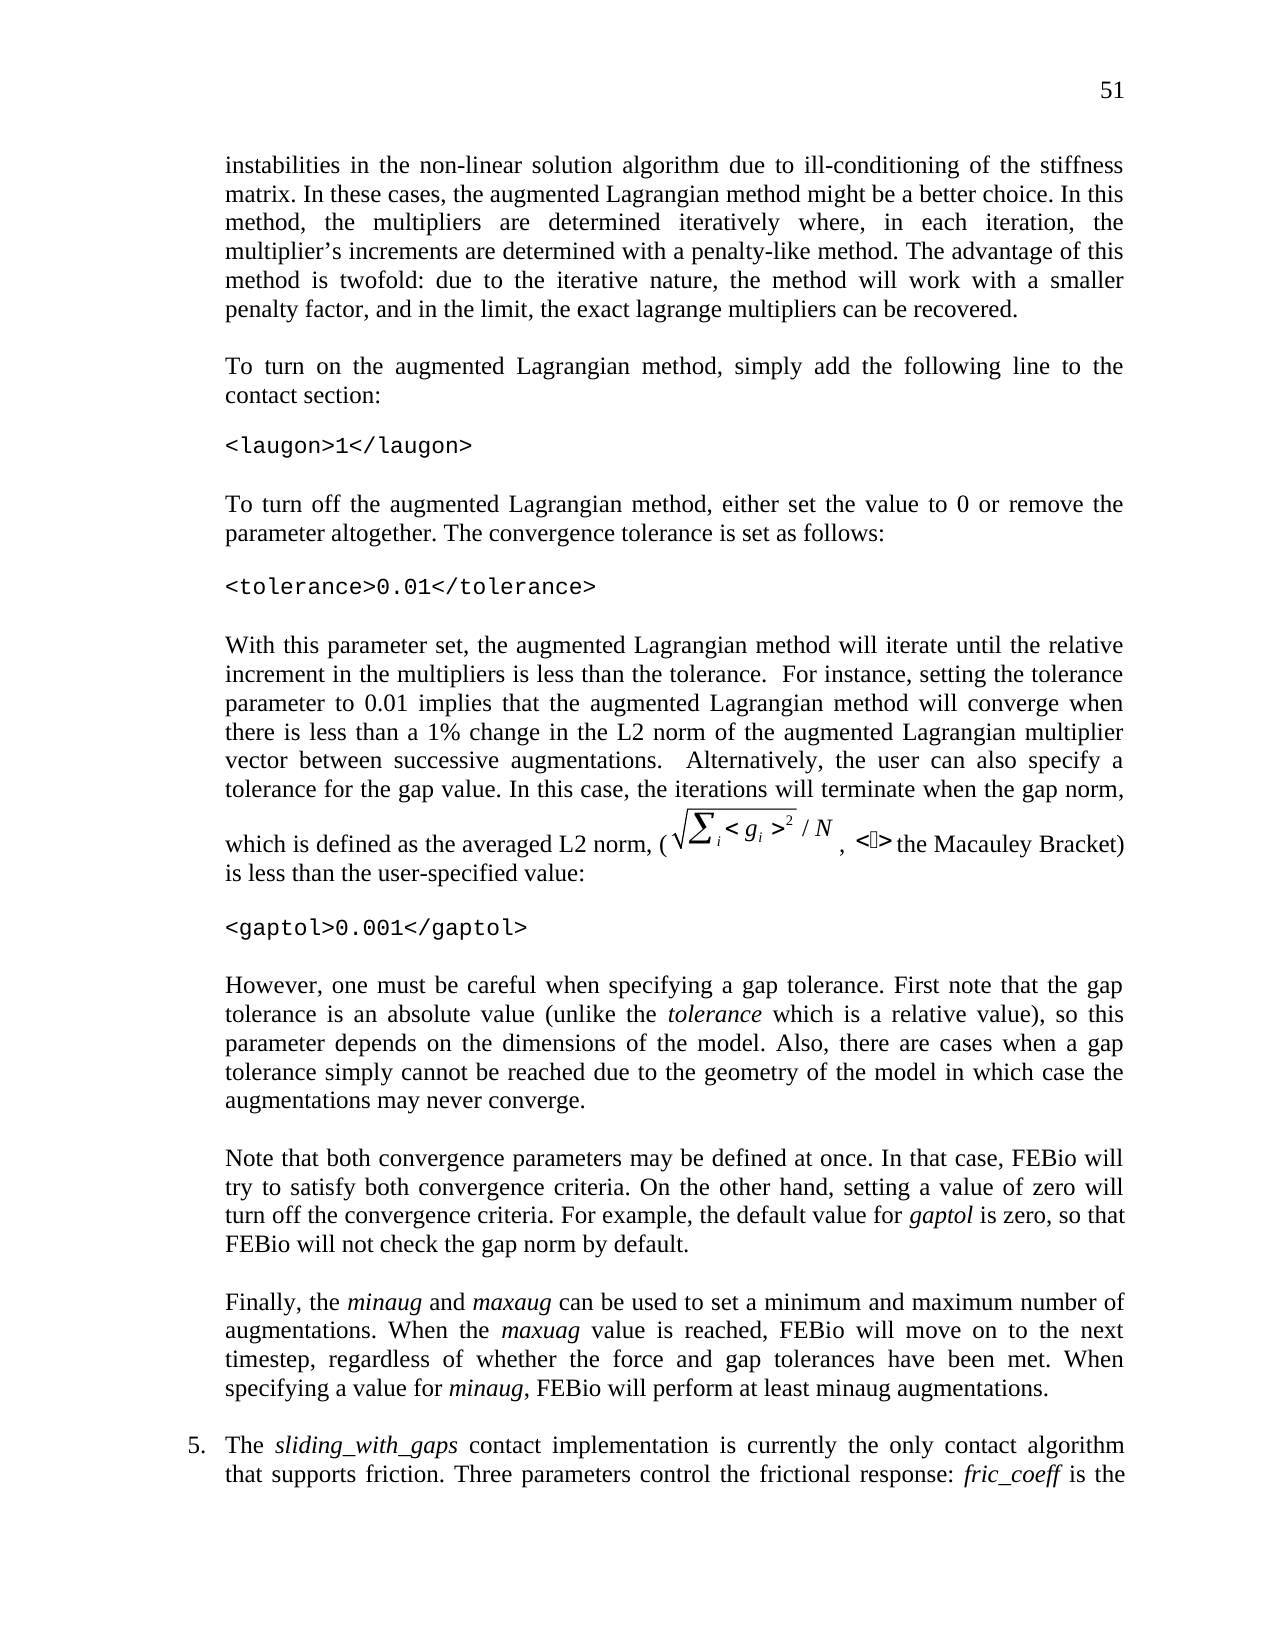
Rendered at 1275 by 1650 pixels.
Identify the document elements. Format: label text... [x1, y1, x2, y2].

text <laugon>1</laugon> [225, 435, 1125, 461]
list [187, 1431, 1125, 1488]
text To turn on the augmented Lagrangian method, simply add the following line to the contact section: [225, 351, 1125, 409]
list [187, 150, 1125, 322]
text To turn off the augmented Lagrangian method, either set the value to 0 or remove the parameter altogether. The convergence tolerance is set as follows: [225, 489, 1125, 547]
text Finally, the minaug and maxaug can be used to set a minimum and maximum number of augmentations. When the maxuag value is reached, FEBio will move on to the next timestep, regardless of whether the force and gap tolerances have been met. When specifying a value for minaug, FEBio will perform at least minaug augmentations. [225, 1287, 1125, 1402]
text <tolerance>0.01</tolerance> [225, 576, 1125, 602]
text <gaptol>0.001</gaptol> [225, 916, 1125, 942]
text Note that both convergence parameters may be defined at once. In that case, FEBio will try to satisfy both convergence criteria. On the other hand, setting a value of zero will turn off the convergence criteria. For example, the default value for gaptol is zero, so that FEBio will not check the gap norm by default. [225, 1143, 1125, 1258]
text However, one must be careful when specifying a gap tolerance. First note that the gap tolerance is an absolute value (unlike the tolerance which is a relative value), so this parameter depends on the dimensions of the model. Also, there are cases when a gap tolerance simply cannot be reached due to the geometry of the model in which case the augmentations may never converge. [225, 971, 1125, 1114]
text With this parameter set, the augmented Lagrangian method will iterate until the relative increment in the multipliers is less than the tolerance. For instance, setting the tolerance parameter to 0.01 implies that the augmented Lagrangian method will converge when there is less than a 1% change in the L2 norm of the augmented Lagrangian multiplier vector between successive augmentations. Alternatively, the user can also specify a tolerance for the gap value. In this case, the iterations will terminate when the gap norm, which is defined as the averaged L2 norm, (, the Macauley Bracket) is less than the user-specified value: [225, 630, 1125, 887]
